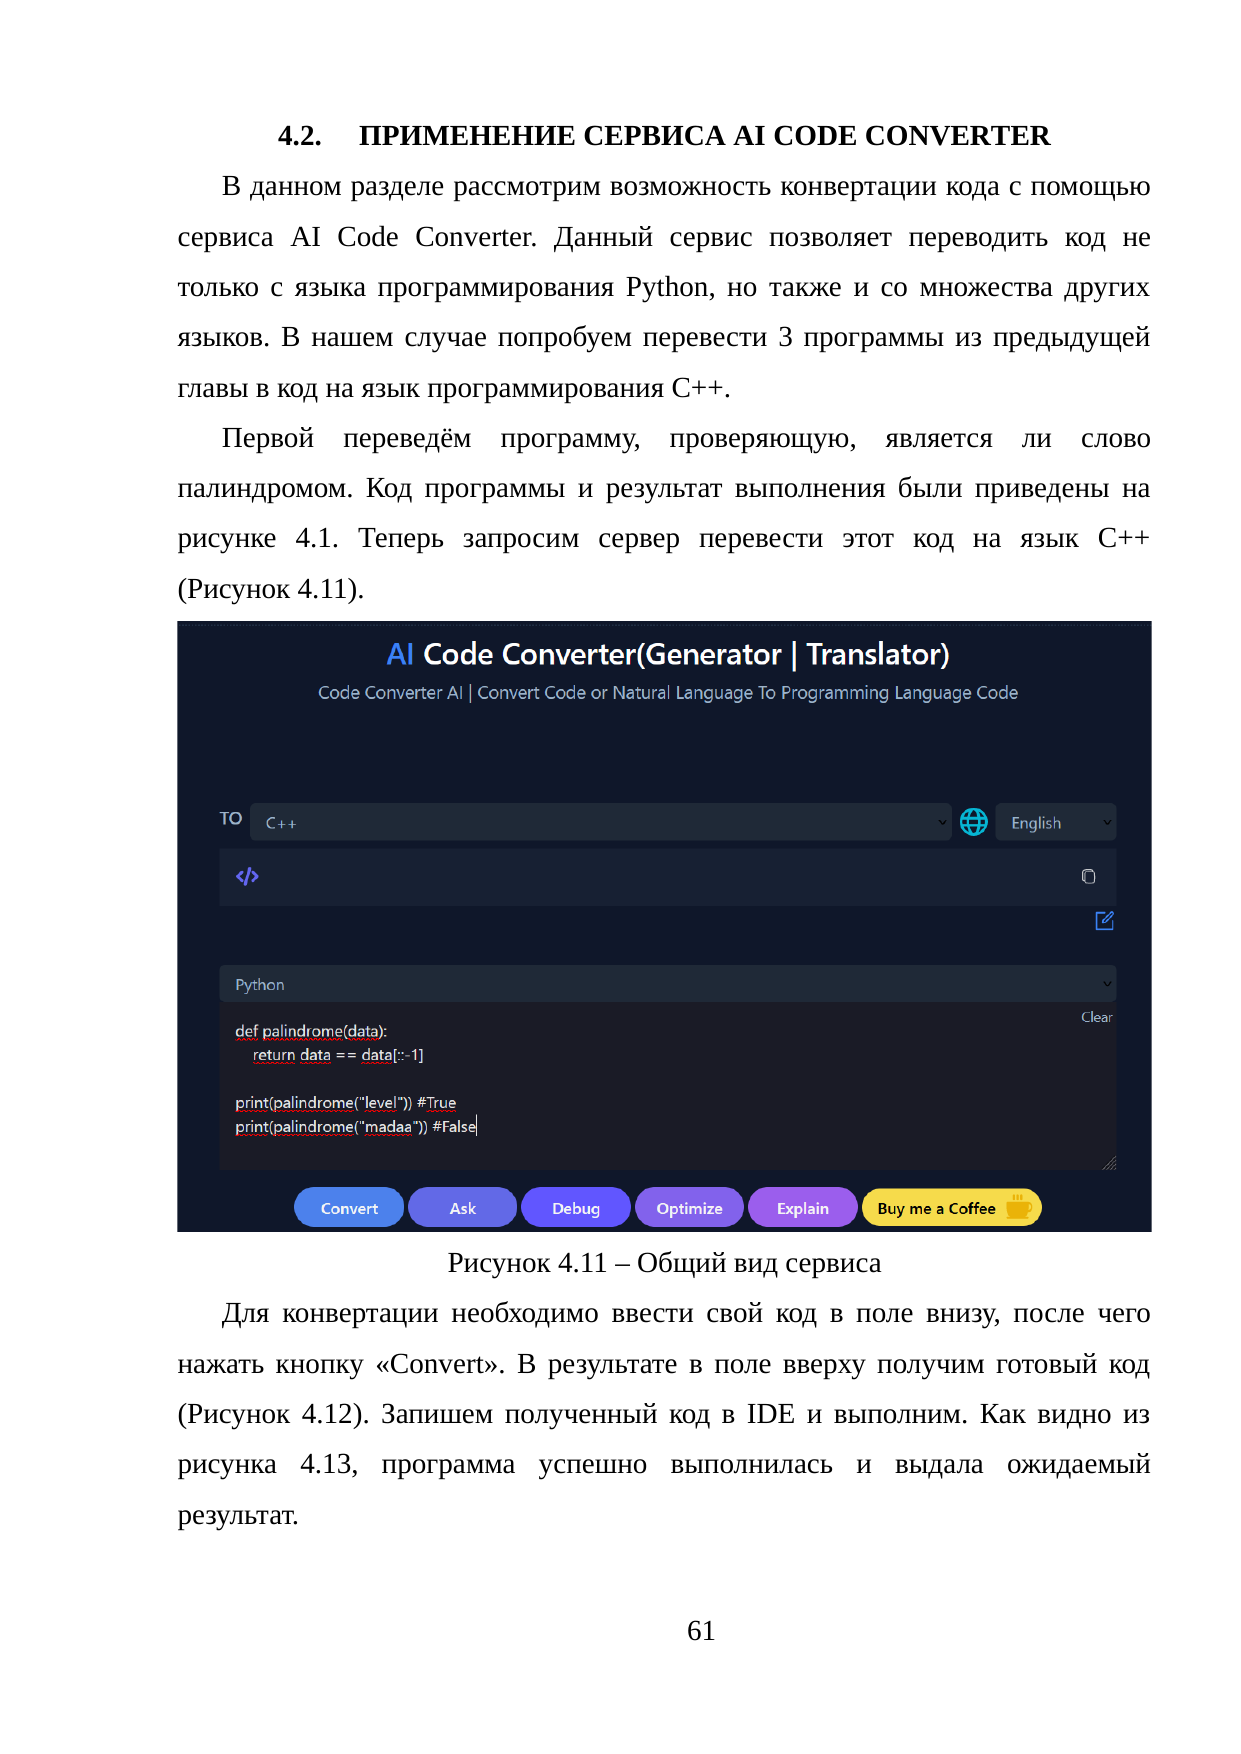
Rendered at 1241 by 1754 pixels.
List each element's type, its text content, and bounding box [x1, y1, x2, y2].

text В данном разделе рассмотрим возможность конвертации кода с помощью сервиса AI Code Converter. Данный сервис позволяет переводить код не только с языка программирования Python, но также и со множества других языков. В нашем случае попробуем перевести 3 программы из предыдущей главы в код на язык программирования C++. [177, 168, 1152, 403]
text Рисунок 4.11 – Общий вид сервиса [177, 1245, 1152, 1279]
subtitle применение сервиса AI Code converter [177, 118, 1152, 152]
picture [177, 621, 1152, 1232]
text Первой переведём программу, проверяющую, является ли слово палиндромом. Код программы и результат выполнения были приведены на рисунке 4.1. Теперь запросим сервер перевести этот код на язык C++ (Рисунок 4.11). [177, 420, 1152, 604]
text Для конвертации необходимо ввести свой код в поле внизу, после чего нажать кнопку «Convert». В результате в поле вверху получим готовый код (Рисунок 4.12). Запишем полученный код в IDE и выполним. Как видно из рисунка 4.13, программа успешно выполнилась и выдала ожидаемый результат. [177, 1296, 1152, 1530]
